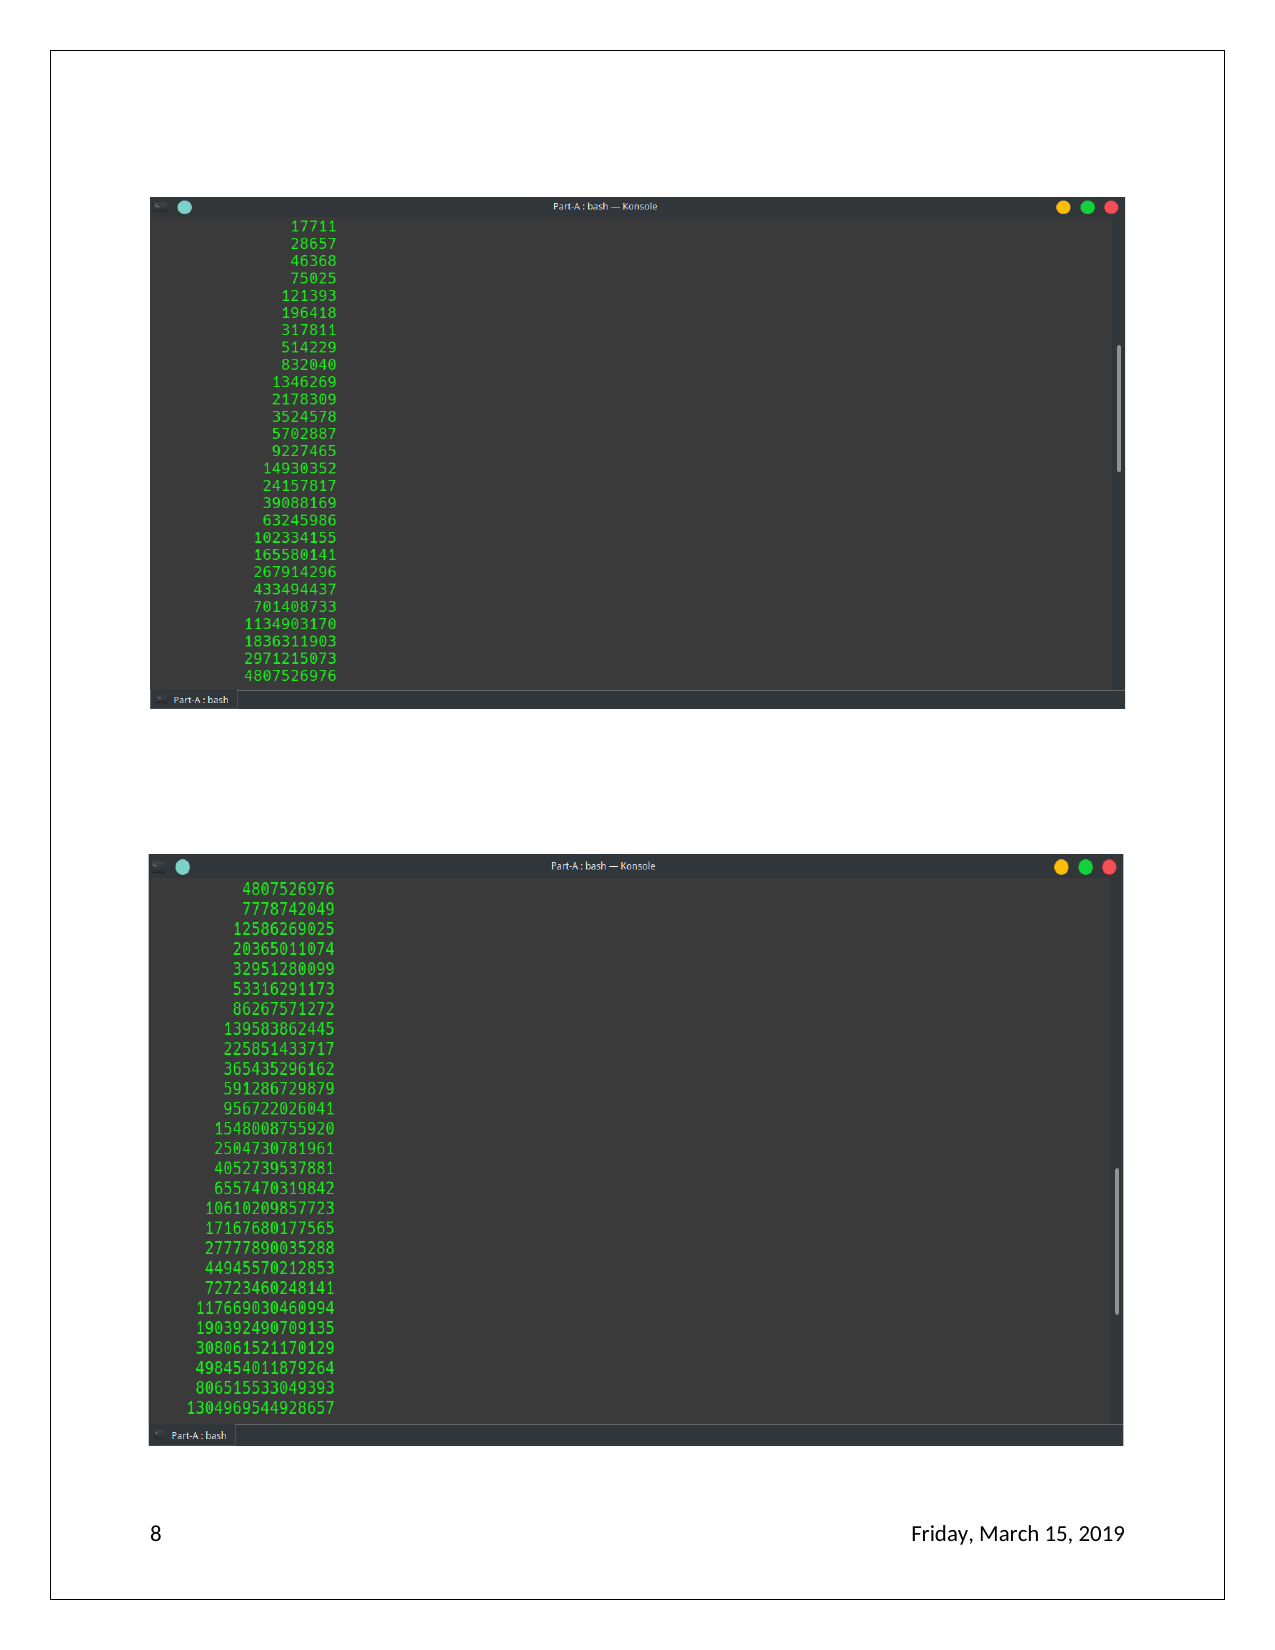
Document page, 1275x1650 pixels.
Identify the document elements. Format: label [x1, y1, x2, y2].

picture [150, 197, 1125, 709]
picture [148, 854, 1124, 1446]
